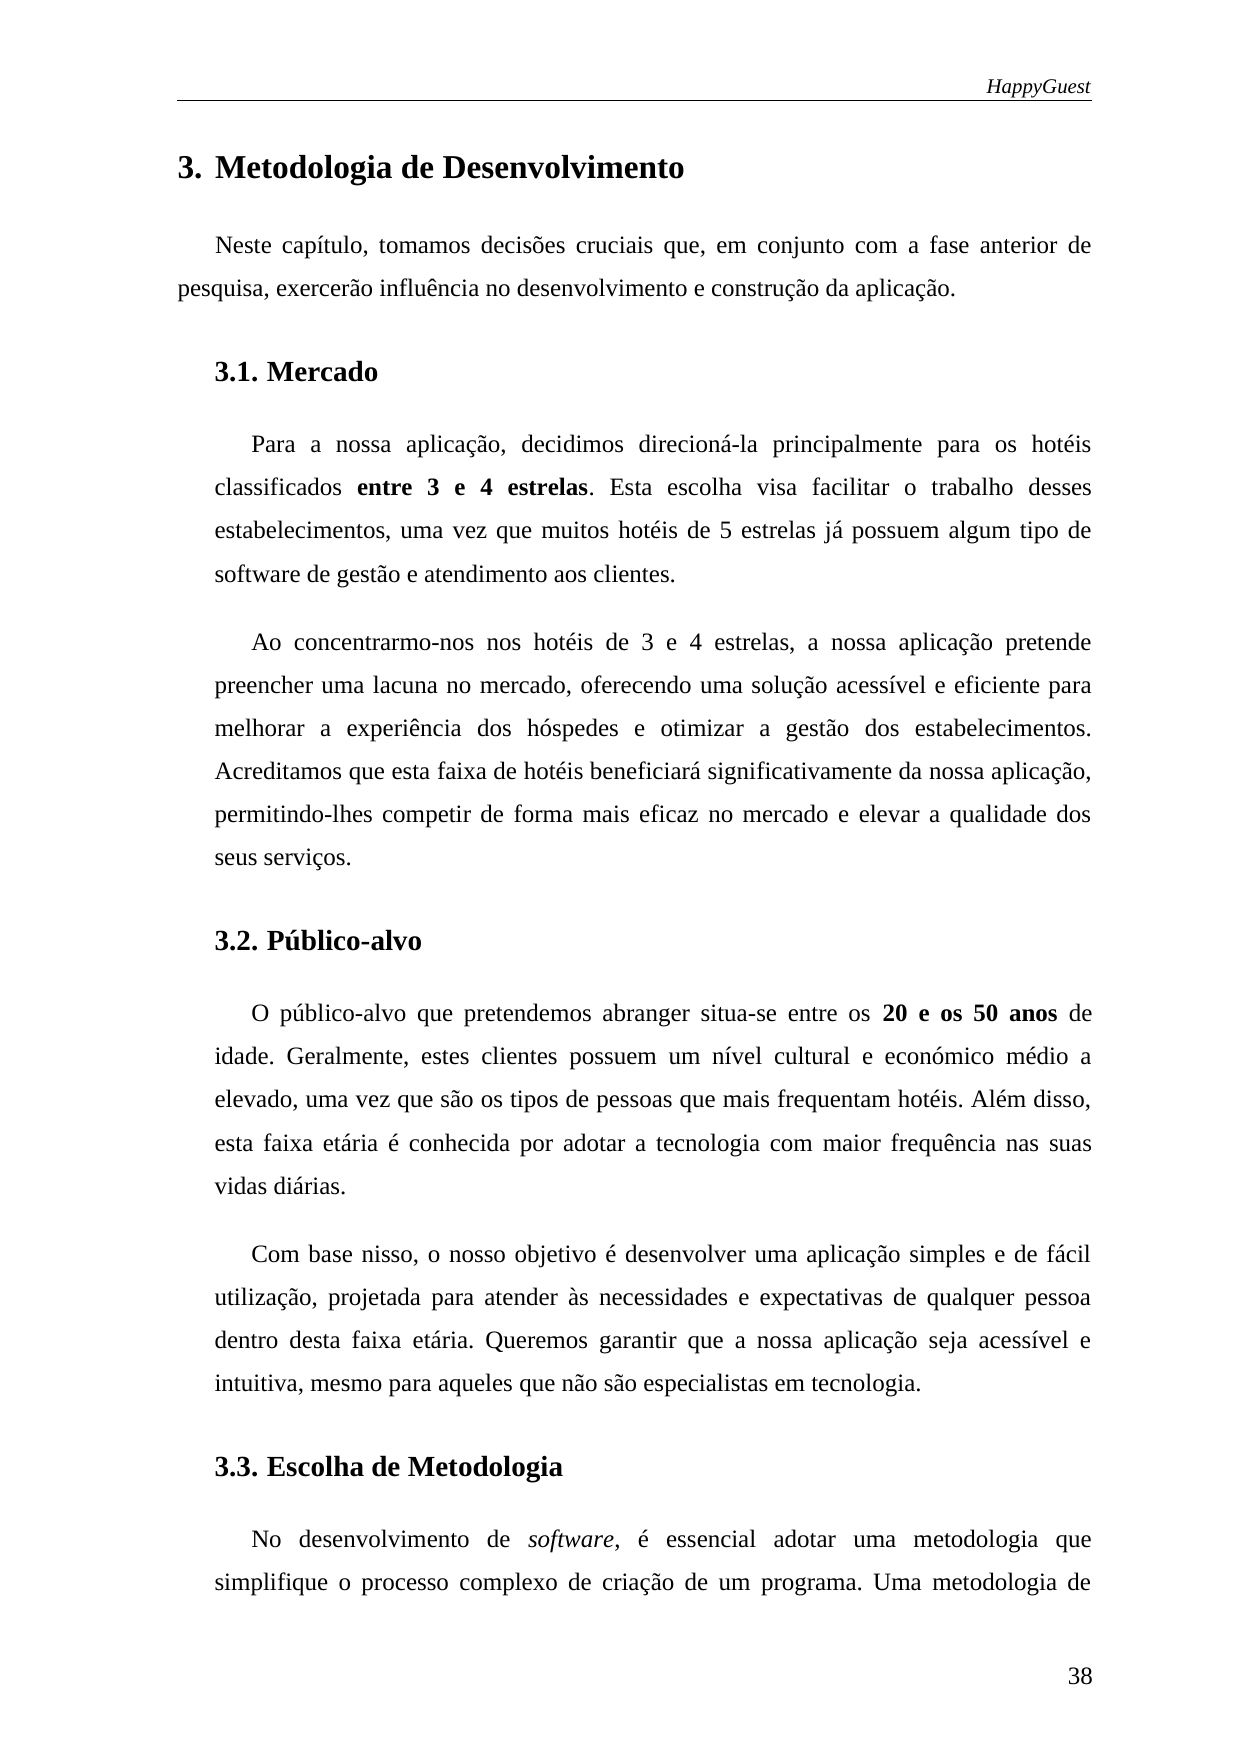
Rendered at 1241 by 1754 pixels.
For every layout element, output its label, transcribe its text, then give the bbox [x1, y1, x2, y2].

subtitle Escolha de Metodologia [214, 1449, 1092, 1482]
subtitle Mercado [214, 354, 1092, 387]
text Neste capítulo, tomamos decisões cruciais que, em conjunto com a fase anterior de pesquisa, exercerão influência no desenvolvimento e construção da aplicação. [177, 230, 1092, 302]
text O público-alvo que pretendemos abranger situa-se entre os 20 e os 50 anos de idade. Geralmente, estes clientes possuem um nível cultural e económico médio a elevado, uma vez que são os tipos de pessoas que mais frequentam hotéis. Além disso, esta faixa etária é conhecida por adotar a tecnologia com maior frequência nas suas vidas diárias. [214, 998, 1092, 1199]
subtitle Metodologia de Desenvolvimento [177, 148, 1092, 186]
text Para a nossa aplicação, decidimos direcioná-la principalmente para os hotéis classificados entre 3 e 4 estrelas. Esta escolha visa facilitar o trabalho desses estabelecimentos, uma vez que muitos hotéis de 5 estrelas já possuem algum tipo de software de gestão e atendimento aos clientes. [214, 429, 1092, 587]
text Com base nisso, o nosso objetivo é desenvolver uma aplicação simples e de fácil utilização, projetada para atender às necessidades e expectativas de qualquer pessoa dentro desta faixa etária. Queremos garantir que a nossa aplicação seja acessível e intuitiva, mesmo para aqueles que não são especialistas em tecnologia. [214, 1239, 1092, 1397]
subtitle Público-alvo [214, 923, 1092, 957]
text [214, 1524, 1092, 1596]
text Ao concentrarmo-nos nos hotéis de 3 e 4 estrelas, a nossa aplicação pretende preencher uma lacuna no mercado, oferecendo uma solução acessível e eficiente para melhorar a experiência dos hóspedes e otimizar a gestão dos estabelecimentos. Acreditamos que esta faixa de hotéis beneficiará significativamente da nossa aplicação, permitindo-lhes competir de forma mais eficaz no mercado e elevar a qualidade dos seus serviços. [214, 627, 1092, 871]
